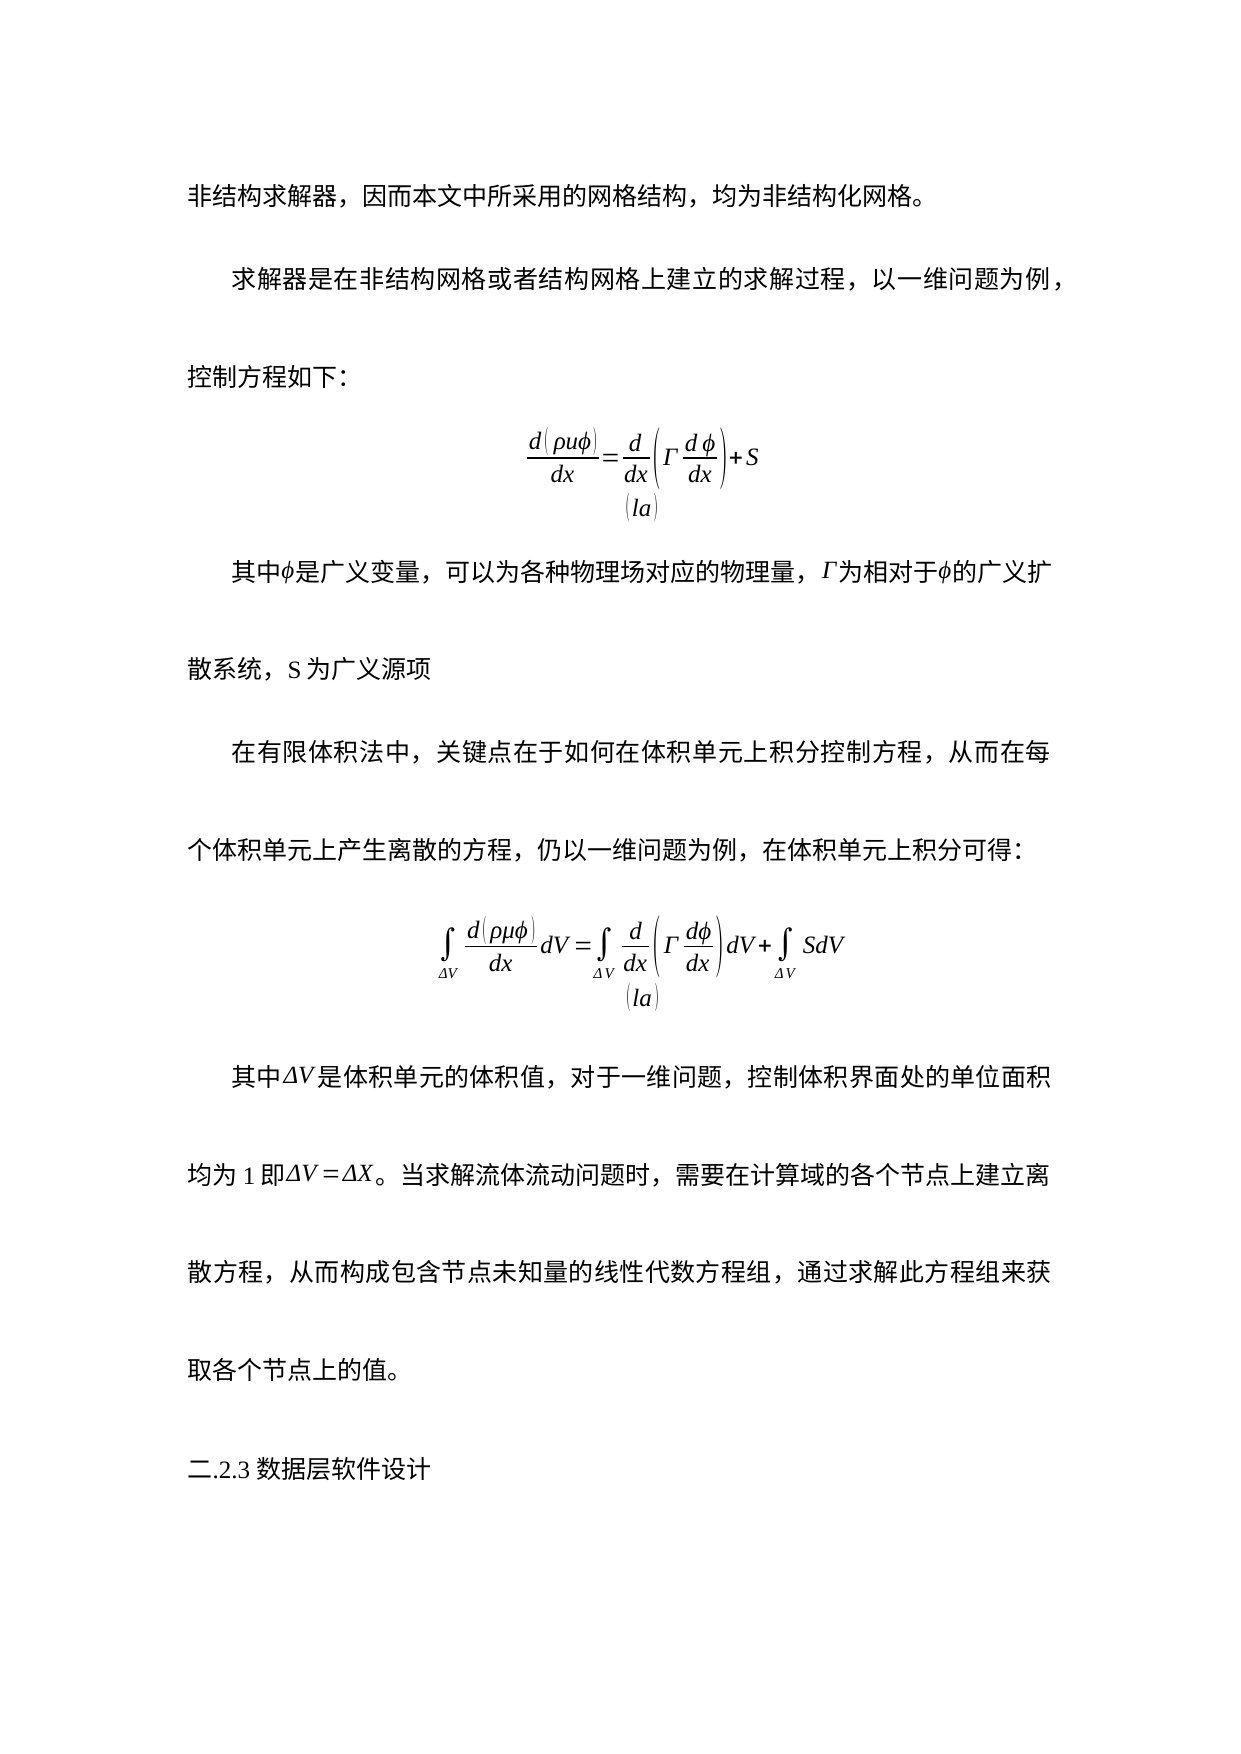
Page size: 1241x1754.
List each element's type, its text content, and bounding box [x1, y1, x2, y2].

text 其中是体积单元的体积值，对于一维问题，控制体积界面处的单位面积均为1即。当求解流体流动问题时，需要在计算域的各个节点上建立离散方程，从而构成包含节点未知量的线性代数方程组，通过求解此方程组来获取各个节点上的值。 [187, 1043, 1053, 1401]
subtitle 数据层软件设计 [187, 1435, 1053, 1500]
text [187, 162, 1053, 227]
text 其中是广义变量，可以为各种物理场对应的物理量，为相对于的广义扩散系统，S为广义源项 [187, 538, 1053, 700]
text 在有限体积法中，关键点在于如何在体积单元上积分控制方程，从而在每个体积单元上产生离散的方程，仍以一维问题为例，在体积单元上积分可得： [187, 718, 1053, 881]
text 求解器是在非结构网格或者结构网格上建立的求解过程，以一维问题为例，控制方程如下： [187, 245, 1053, 408]
